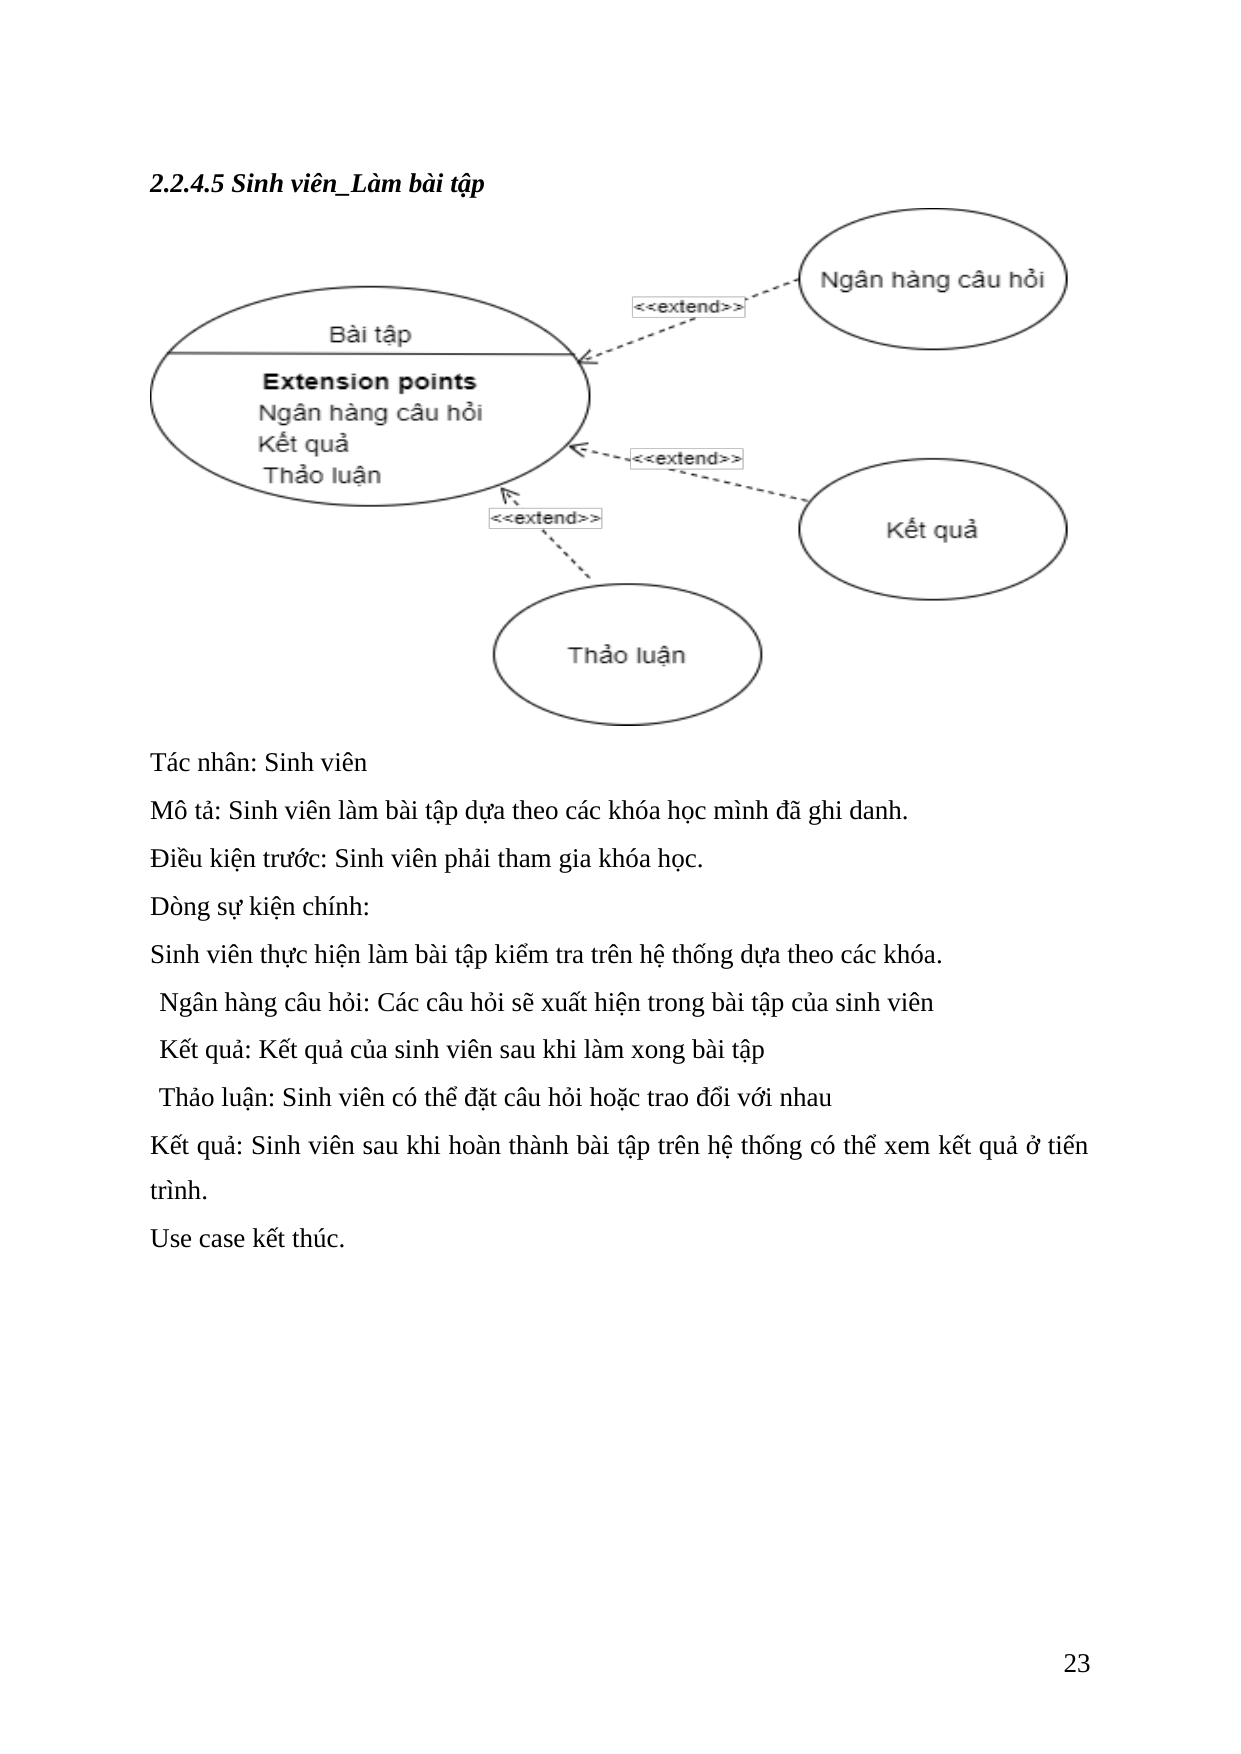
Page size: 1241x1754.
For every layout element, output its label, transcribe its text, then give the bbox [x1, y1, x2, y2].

text Ngân hàng câu hỏi: Các câu hỏi sẽ xuất hiện trong bài tập của sinh viên [150, 982, 1090, 1020]
text Thảo luận: Sinh viên có thể đặt câu hỏi hoặc trao đổi với nhau [150, 1078, 1090, 1116]
text Tác nhân: Sinh viên [150, 743, 1090, 781]
subtitle Sinh viên_Làm bài tập [150, 164, 1090, 202]
text Kết quả: Sinh viên sau khi hoàn thành bài tập trên hệ thống có thể xem kết quả ở tiến trình. [150, 1126, 1090, 1208]
text Sinh viên thực hiện làm bài tập kiểm tra trên hệ thống dựa theo các khóa. [150, 935, 1090, 972]
picture [150, 208, 1068, 726]
text Use case kết thúc. [150, 1219, 1090, 1256]
text Dòng sự kiện chính: [150, 887, 1090, 924]
text Mô tả: Sinh viên làm bài tập dựa theo các khóa học mình đã ghi danh. [150, 791, 1090, 829]
text Kết quả: Kết quả của sinh viên sau khi làm xong bài tập [150, 1030, 1090, 1068]
text Điều kiện trước: Sinh viên phải tham gia khóa học. [150, 839, 1090, 877]
